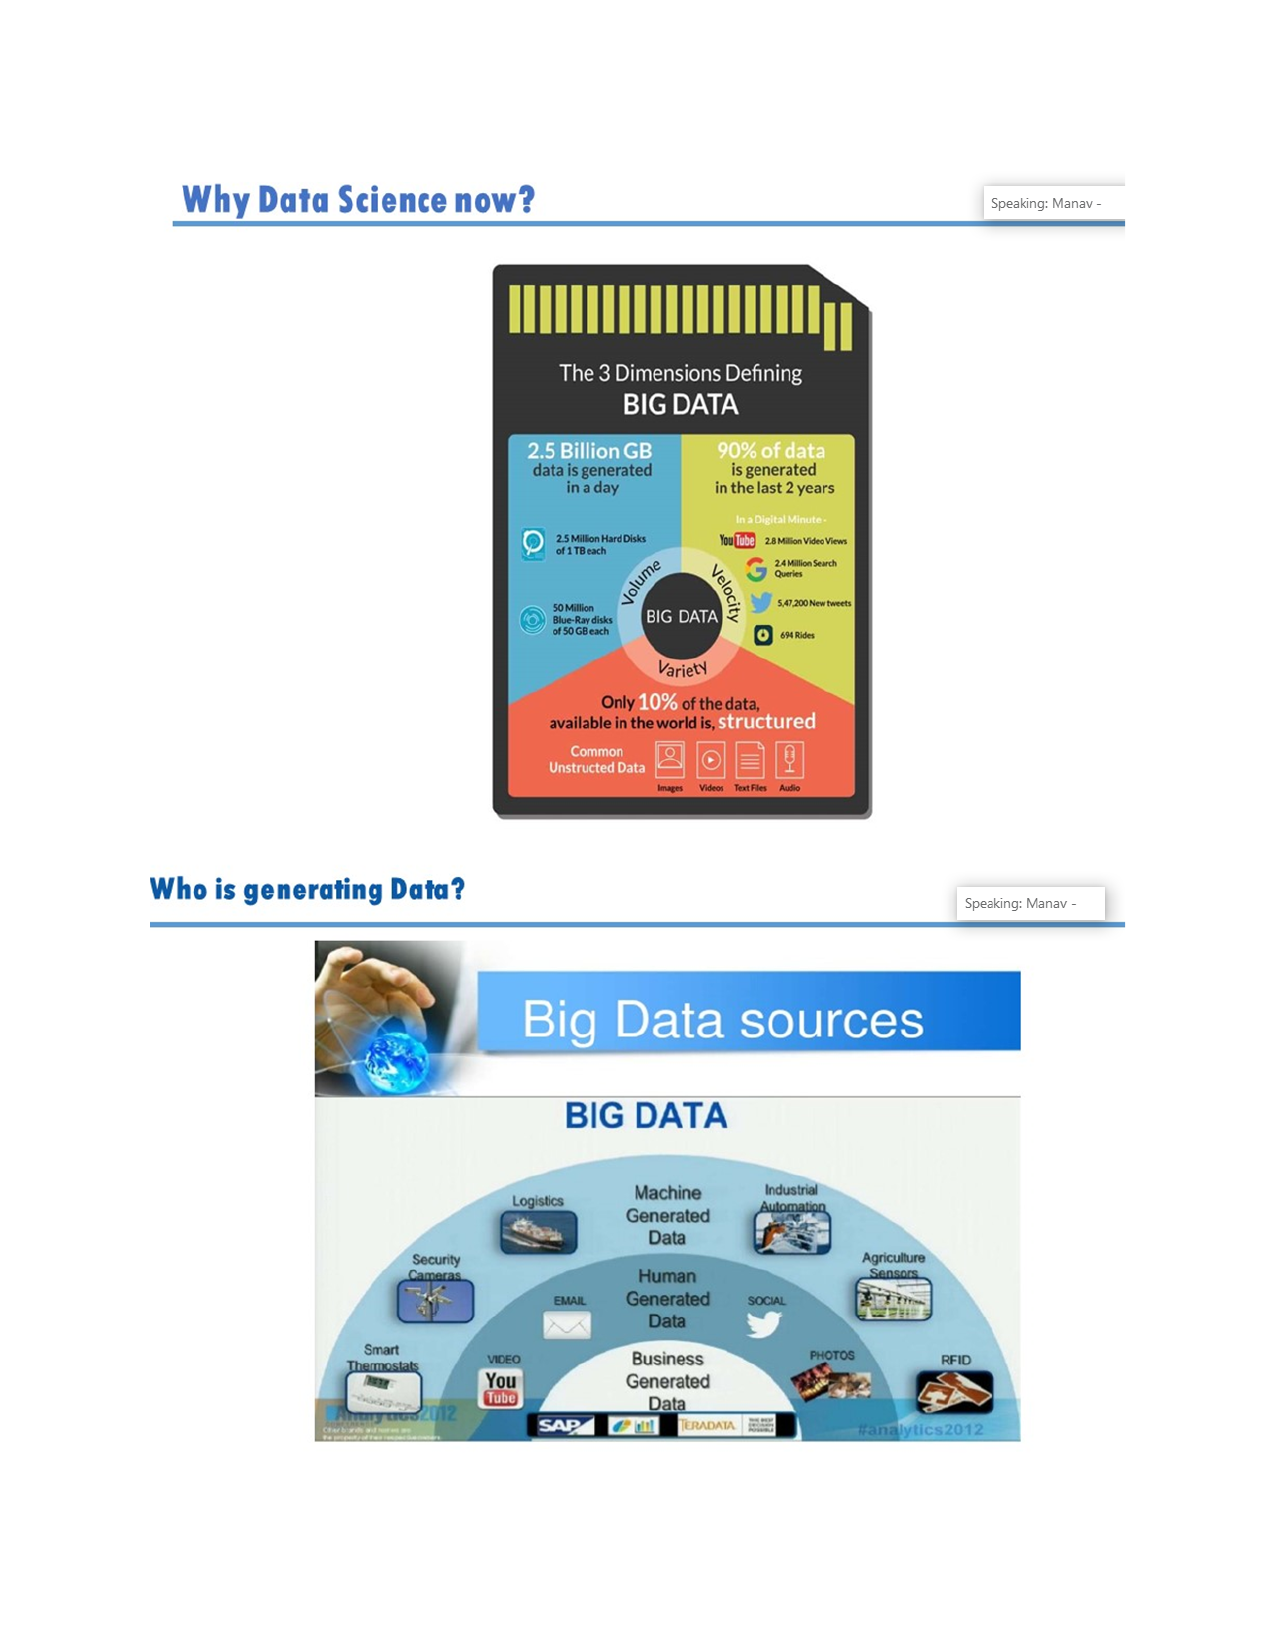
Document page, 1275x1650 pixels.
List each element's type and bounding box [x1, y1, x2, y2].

picture [150, 150, 1125, 829]
picture [150, 847, 1125, 1458]
